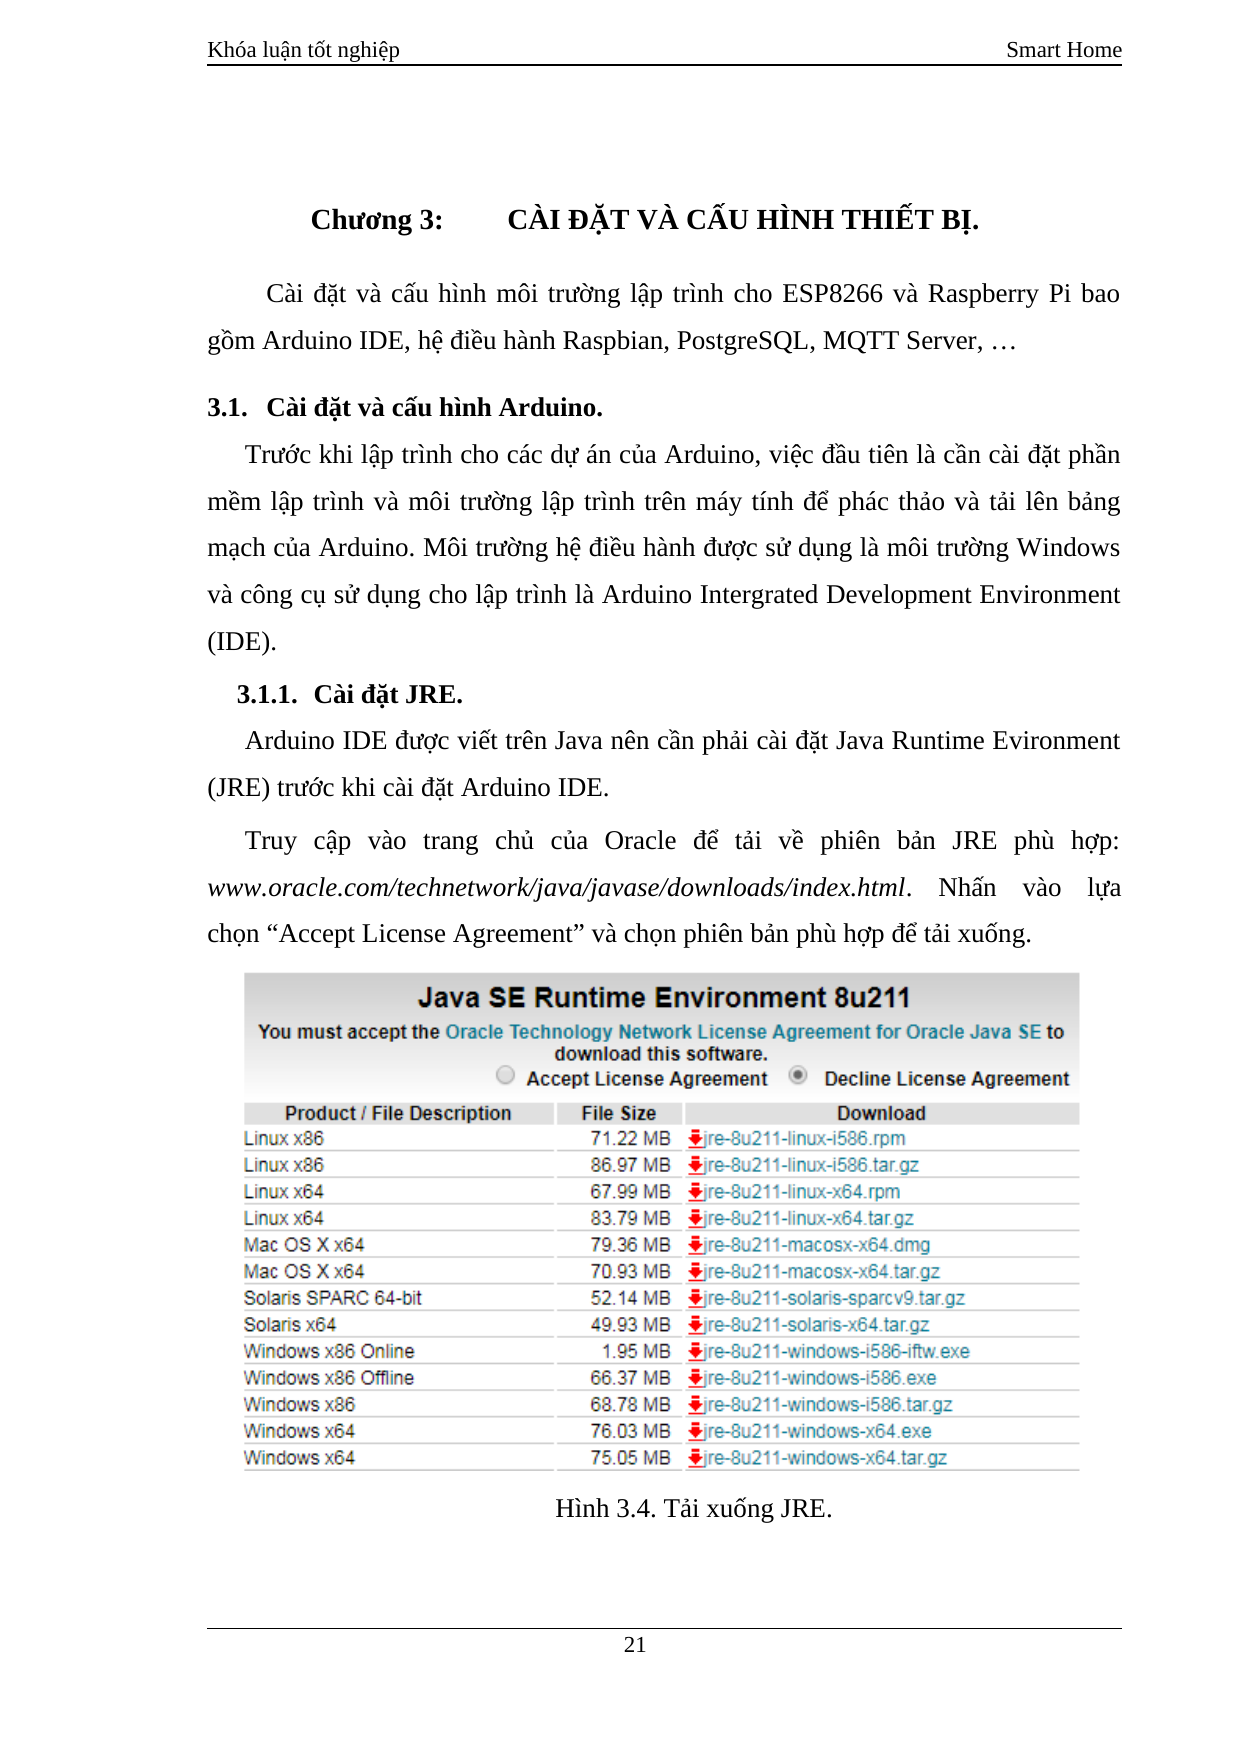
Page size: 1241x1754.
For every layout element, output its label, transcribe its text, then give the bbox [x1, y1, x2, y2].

subtitle Cài đặt và cấu hình Arduino. [207, 391, 1122, 423]
subtitle Cài đặt JRE. [237, 678, 1122, 709]
text Arduino IDE được viết trên Java nên cần phải cài đặt Java Runtime Evironment (JRE) trước khi cài đặt Arduino IDE. [207, 724, 1122, 802]
text Truy cập vào trang chủ của Oracle để tải về phiên bản JRE phù hợp: www.oracle.com/technetwork/java/javase/downloads/index.html. Nhấn vào lựa chọn “Accept License Agreement” và chọn phiên bản phù hợp để tải xuống. [207, 824, 1122, 948]
text Cài đặt và cấu hình môi trường lập trình cho ESP8266 và Raspberry Pi bao gồm Arduino IDE, hệ điều hành Raspbian, PostgreSQL, MQTT Server, … [207, 277, 1122, 355]
text Trước khi lập trình cho các dự án của Arduino, việc đầu tiên là cần cài đặt phần mềm lập trình và môi trường lập trình trên máy tính để phác thảo và tải lên bảng mạch của Arduino. Môi trường hệ điều hành được sử dụng là môi trường Windows và công cụ sử dụng cho lập trình là Arduino Intergrated Development Environment (IDE). [207, 438, 1122, 656]
picture [243, 970, 1086, 1471]
subtitle CÀI ĐẶT VÀ CẤU HÌNH THIẾT BỊ. [310, 202, 1122, 236]
